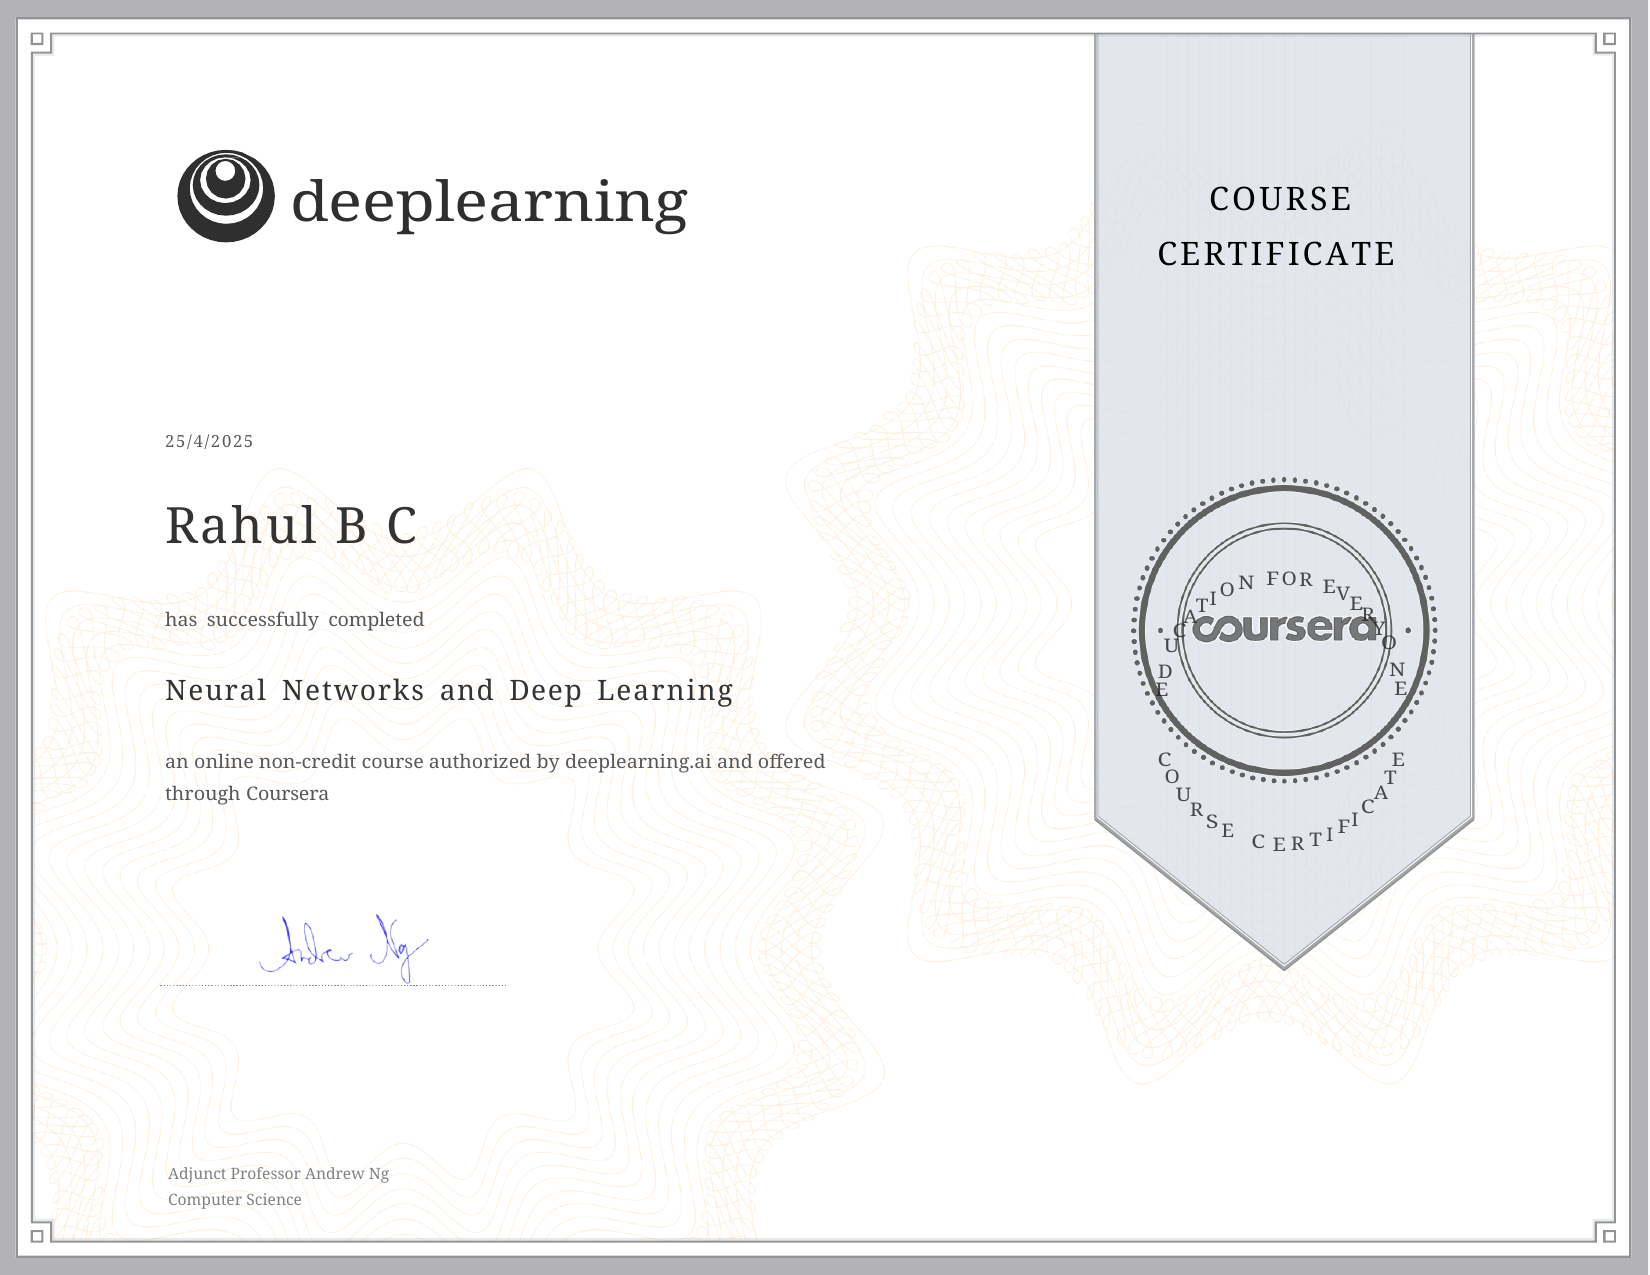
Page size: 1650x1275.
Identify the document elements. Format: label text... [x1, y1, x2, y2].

text Rahul B C [165, 490, 763, 558]
text Adjunct Professor Andrew Ng Computer Science [168, 1162, 441, 1210]
picture [1597, 1224, 1615, 1243]
text 25/4/2025 [165, 429, 763, 452]
title deeplearning [290, 162, 763, 237]
picture [1130, 708, 1438, 784]
picture [1130, 476, 1438, 606]
picture [1130, 632, 1438, 670]
text an online non-credit course authorized by deeplearning.ai and offered through Coursera [165, 748, 837, 806]
text COURSE CERTIFICATE [1157, 176, 1408, 274]
picture [1606, 1233, 1614, 1240]
text has successfully completed [165, 606, 1500, 632]
picture [33, 1233, 41, 1240]
picture [36, 123, 1611, 1238]
text Neural Networks and Deep Learning [165, 670, 1500, 708]
